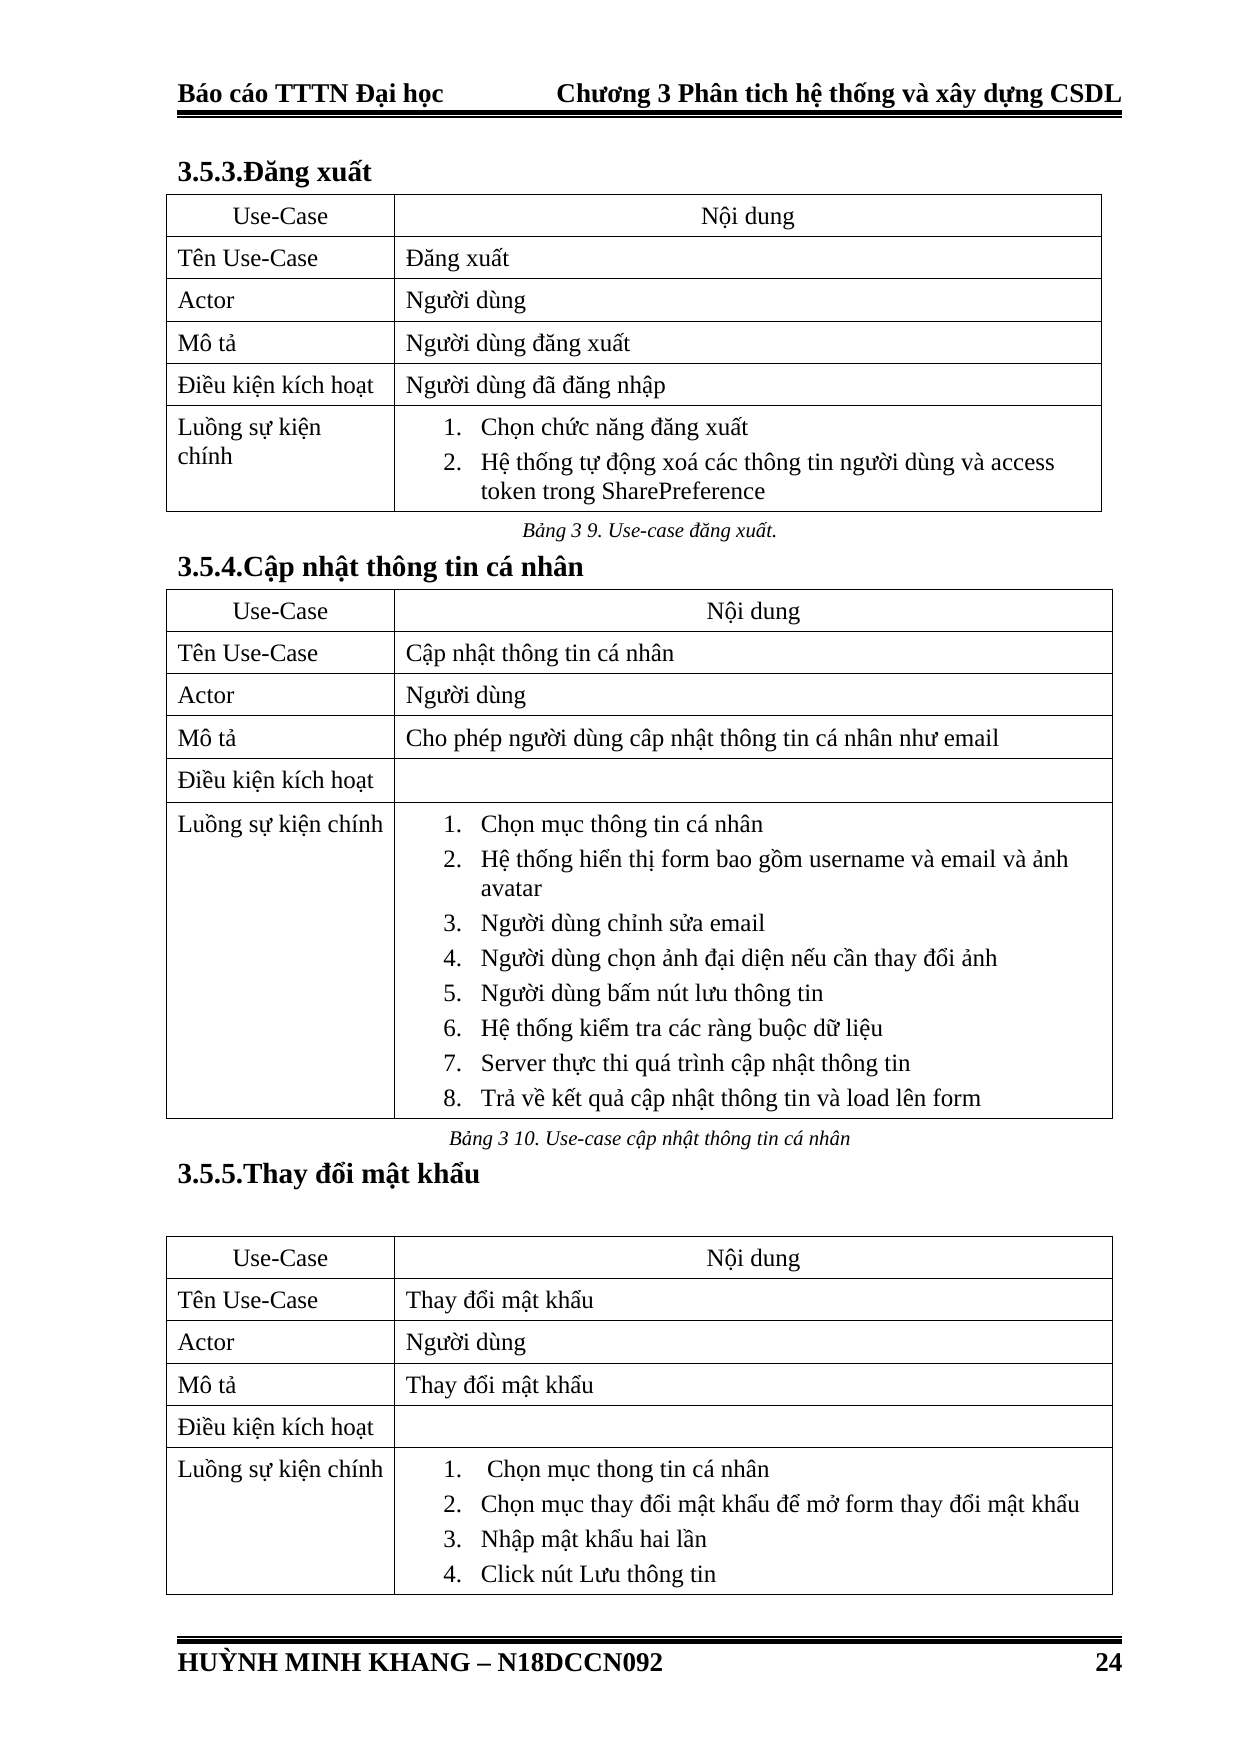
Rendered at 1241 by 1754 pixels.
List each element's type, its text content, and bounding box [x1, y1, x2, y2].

table_cell Cho phép người dùng câp nhật thông tin cá nhân như email [395, 716, 1112, 758]
table_cell [395, 1406, 1112, 1447]
table_cell Mô tả [167, 716, 394, 758]
table_cell Điều kiện kích hoạt [167, 364, 394, 405]
table_cell Tên Use-Case [167, 1279, 394, 1320]
table_cell Người dùng [395, 674, 1112, 715]
subtitle 3.5.5.Thay đổi mật khẩu [177, 1156, 1122, 1189]
table_header Use-Case [167, 1237, 394, 1278]
table_cell Chọn chức năng đăng xuất Hệ thống tự động xoá các thông tin người dùng và access token trong SharePreference [395, 406, 1101, 511]
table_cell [395, 1448, 1112, 1594]
table_cell Người dùng [395, 1321, 1112, 1362]
table_header Nội dung [395, 590, 1112, 631]
table_cell Mô tả [167, 1364, 394, 1405]
table_cell Mô tả [167, 322, 394, 363]
table_cell Đăng xuất [395, 237, 1101, 278]
text Bảng 3 9. Use-case đăng xuất. [177, 518, 1122, 542]
text Bảng 3 10. Use-case cập nhật thông tin cá nhân [177, 1126, 1122, 1150]
table_header Nội dung [395, 195, 1101, 236]
table_cell Actor [167, 1321, 394, 1362]
table_cell Cập nhật thông tin cá nhân [395, 632, 1112, 673]
table_cell Luồng sự kiện chính [167, 803, 394, 1118]
table_cell Điều kiện kích hoạt [167, 759, 394, 802]
table_cell Tên Use-Case [167, 237, 394, 278]
subtitle 3.5.3.Đăng xuất [177, 154, 1122, 187]
subtitle 3.5.4.Cập nhật thông tin cá nhân [177, 549, 1122, 582]
table_cell Người dùng [395, 279, 1101, 321]
table_cell Điều kiện kích hoạt [167, 1406, 394, 1447]
table_cell Người dùng đã đăng nhập [395, 364, 1101, 405]
table_header Nội dung [395, 1237, 1112, 1278]
table_cell Người dùng đăng xuất [395, 322, 1101, 363]
table_cell [395, 759, 1112, 802]
table_cell Luồng sự kiện chính [167, 1448, 394, 1594]
table_cell Actor [167, 279, 394, 321]
table_cell Thay đổi mật khẩu [395, 1279, 1112, 1320]
table_cell Chọn mục thông tin cá nhân Hệ thống hiển thị form bao gồm username và email và ảnh avatar Người dùng chỉnh sửa email Người dùng chọn ảnh đại diện nếu cần thay đổi ảnh Người dùng bấm nút lưu thông tin Hệ thống kiểm tra các ràng buộc dữ liệu Server thực thi quá trình cập nhật thông tin Trả về kết quả cập nhật thông tin và load lên form [395, 803, 1112, 1118]
table_cell Luồng sự kiện chính [167, 406, 394, 511]
table_cell Actor [167, 674, 394, 715]
table_header Use-Case [167, 195, 394, 236]
table_header Use-Case [167, 590, 394, 631]
table_cell Tên Use-Case [167, 632, 394, 673]
table_cell Thay đổi mật khẩu [395, 1364, 1112, 1405]
